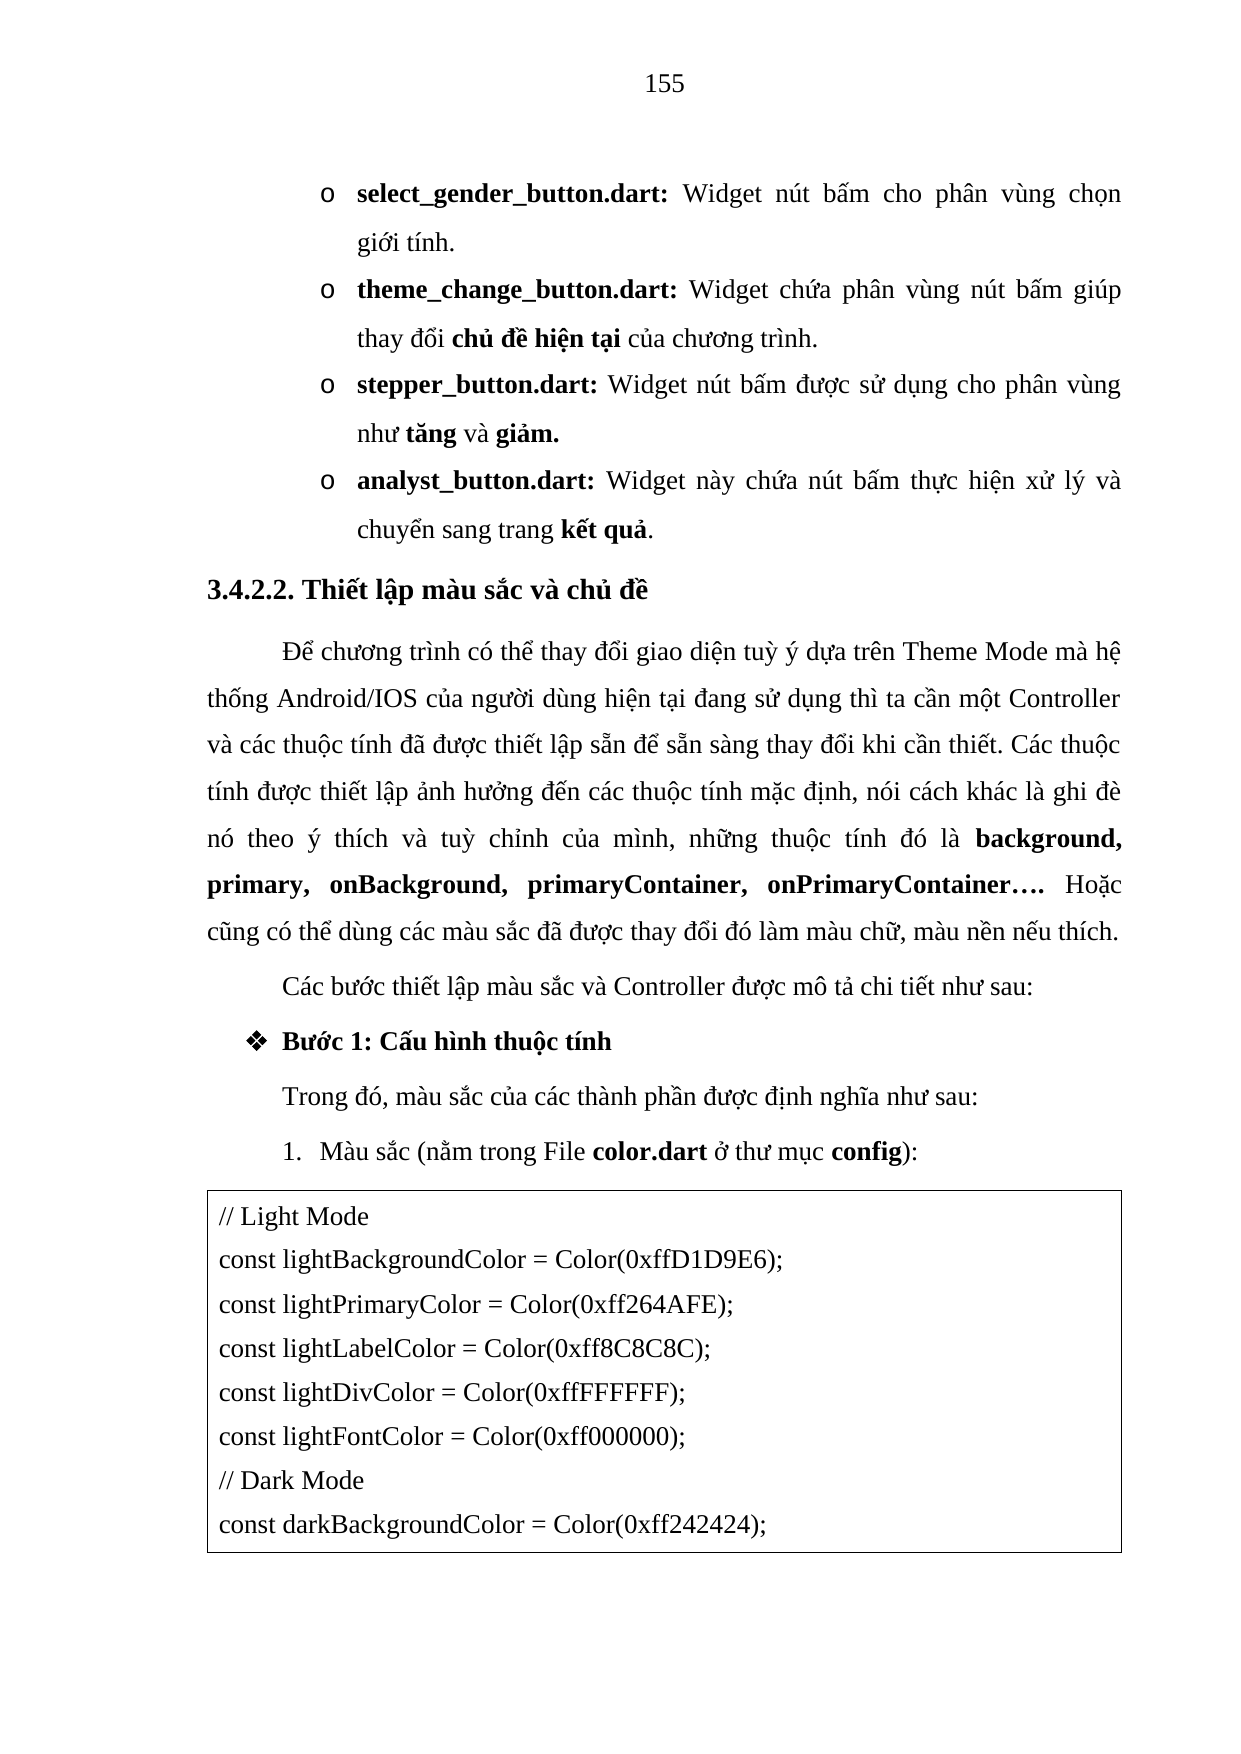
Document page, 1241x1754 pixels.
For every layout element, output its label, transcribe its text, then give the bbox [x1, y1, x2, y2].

list theme_change_button.dart: Widget chứa phân vùng nút bấm giúp thay đổi chủ đề hiện tại của chương trình. [319, 273, 1122, 353]
list analyst_button.dart: Widget này chứa nút bấm thực hiện xử lý và chuyển sang trang kết quả. [319, 464, 1122, 544]
text Trong đó, màu sắc của các thành phần được định nghĩa như sau: [207, 1080, 1122, 1111]
list Bước 1: Cấu hình thuộc tính [244, 1025, 1122, 1056]
text Các bước thiết lập màu sắc và Controller được mô tả chi tiết như sau: [207, 970, 1122, 1001]
subtitle 3.4.2.2. Thiết lập màu sắc và chủ đề [207, 572, 1122, 606]
text Để chương trình có thể thay đổi giao diện tuỳ ý dựa trên Theme Mode mà hệ thống Android/IOS của người dùng hiện tại đang sử dụng thì ta cần một Controller và các thuộc tính đã được thiết lập sẵn để sẵn sàng thay đổi khi cần thiết. Các thuộc tính được thiết lập ảnh hưởng đến các thuộc tính mặc định, nói cách khác là ghi đè nó theo ý thích và tuỳ chỉnh của mình, những thuộc tính đó là background, primary, onBackground, primaryContainer, onPrimaryContainer…. Hoặc cũng có thể dùng các màu sắc đã được thay đổi đó làm màu chữ, màu nền nếu thích. [207, 635, 1122, 946]
list Màu sắc (nằm trong File color.dart ở thư mục config): [282, 1135, 1122, 1166]
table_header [208, 1191, 1121, 1552]
list stepper_button.dart: Widget nút bấm được sử dụng cho phân vùng như tăng và giảm. [319, 368, 1122, 448]
list select_gender_button.dart: Widget nút bấm cho phân vùng chọn giới tính. [319, 177, 1122, 257]
